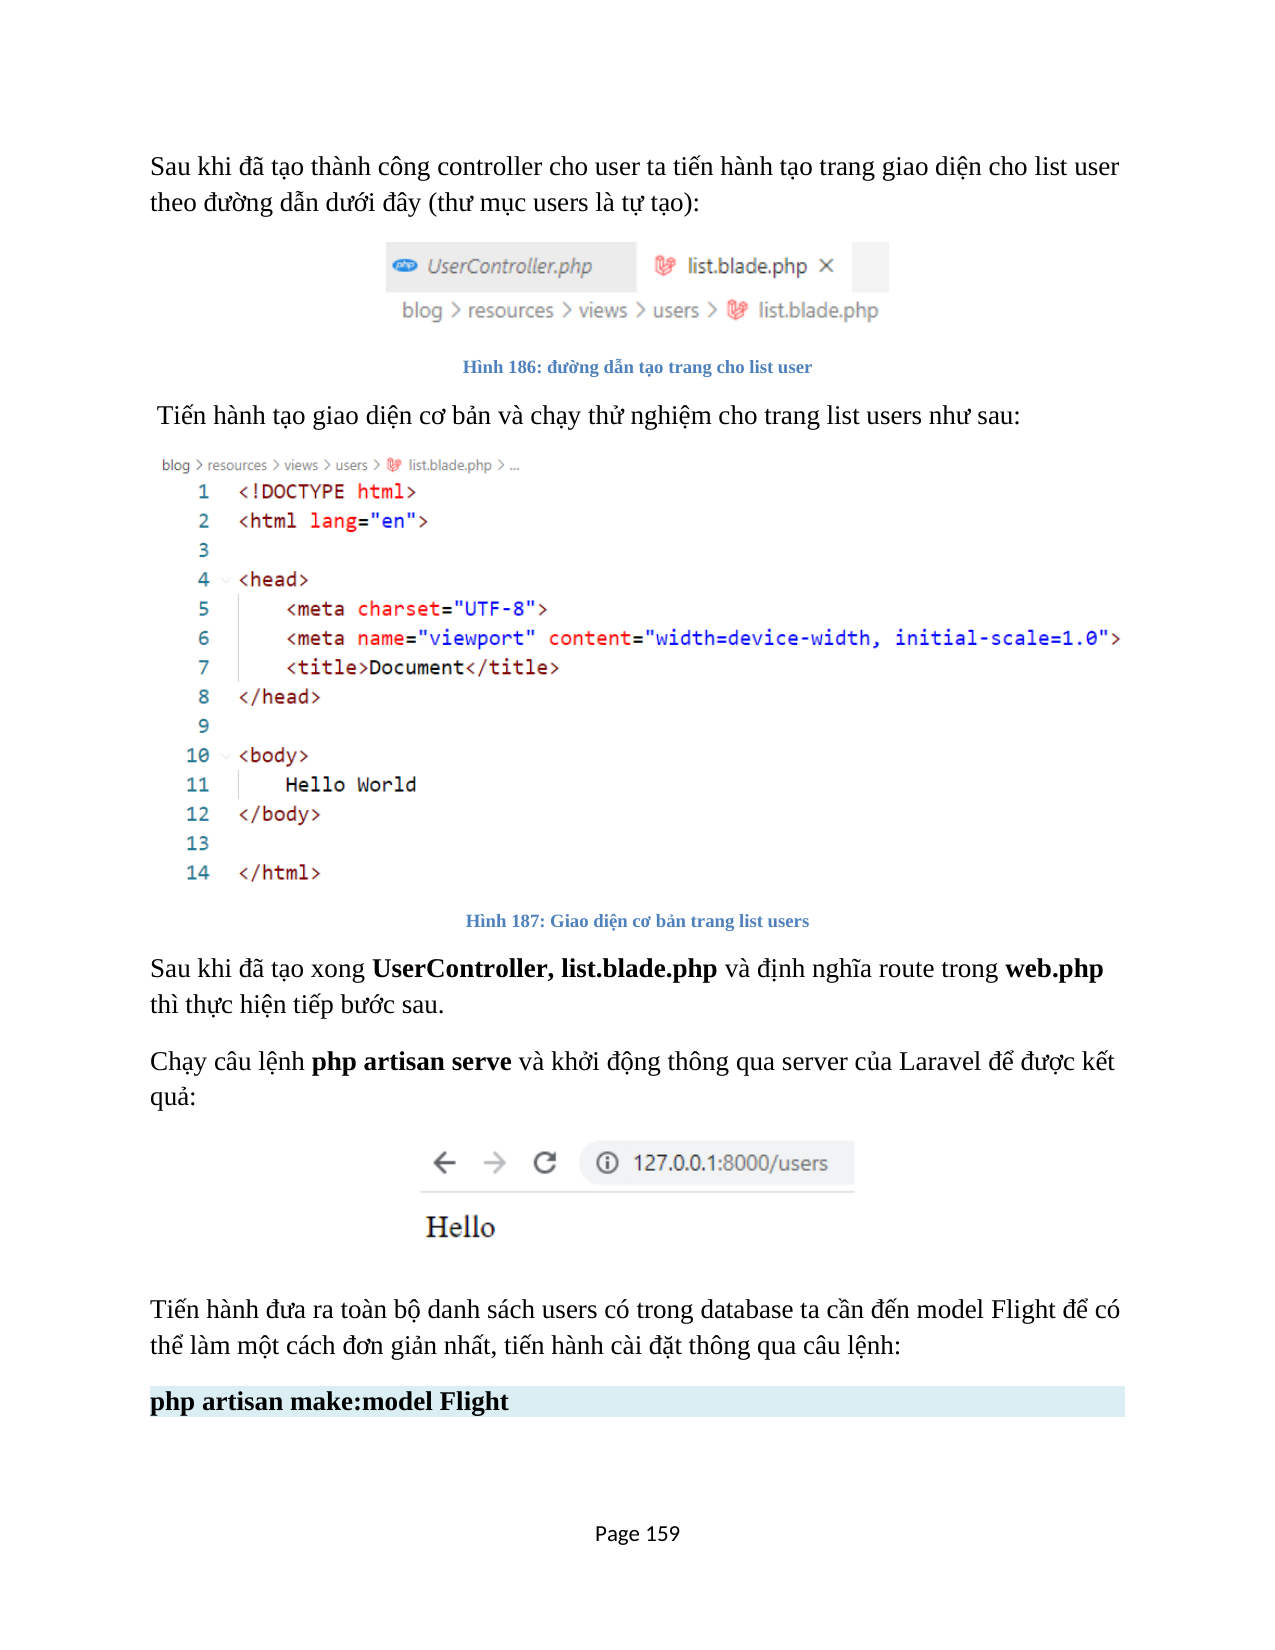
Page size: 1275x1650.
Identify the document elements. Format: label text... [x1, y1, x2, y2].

picture [420, 1137, 855, 1269]
text Chạy câu lệnh php artisan serve và khởi động thông qua server của Laravel để được kết quả: [150, 1045, 1125, 1112]
text Hình 186: đường dẫn tạo trang cho list user [150, 356, 1125, 378]
picture [150, 455, 1125, 885]
text Tiến hành đưa ra toàn bộ danh sách users có trong database ta cần đến model Flight để có thể làm một cách đơn giản nhất, tiến hành cài đặt thông qua câu lệnh: [150, 1293, 1125, 1360]
text Sau khi đã tạo xong UserController, list.blade.php và định nghĩa route trong web.php thì thực hiện tiếp bước sau. [150, 952, 1125, 1019]
text php artisan make:model Flight [150, 1386, 1125, 1417]
text Tiến hành tạo giao diện cơ bản và chạy thử nghiệm cho trang list users như sau: [150, 399, 1125, 430]
text Sau khi đã tạo thành công controller cho user ta tiến hành tạo trang giao diện cho list user theo đường dẫn dưới đây (thư mục users là tự tạo): [150, 150, 1125, 217]
text Hình 187: Giao diện cơ bản trang list users [150, 910, 1125, 932]
picture [386, 242, 889, 332]
